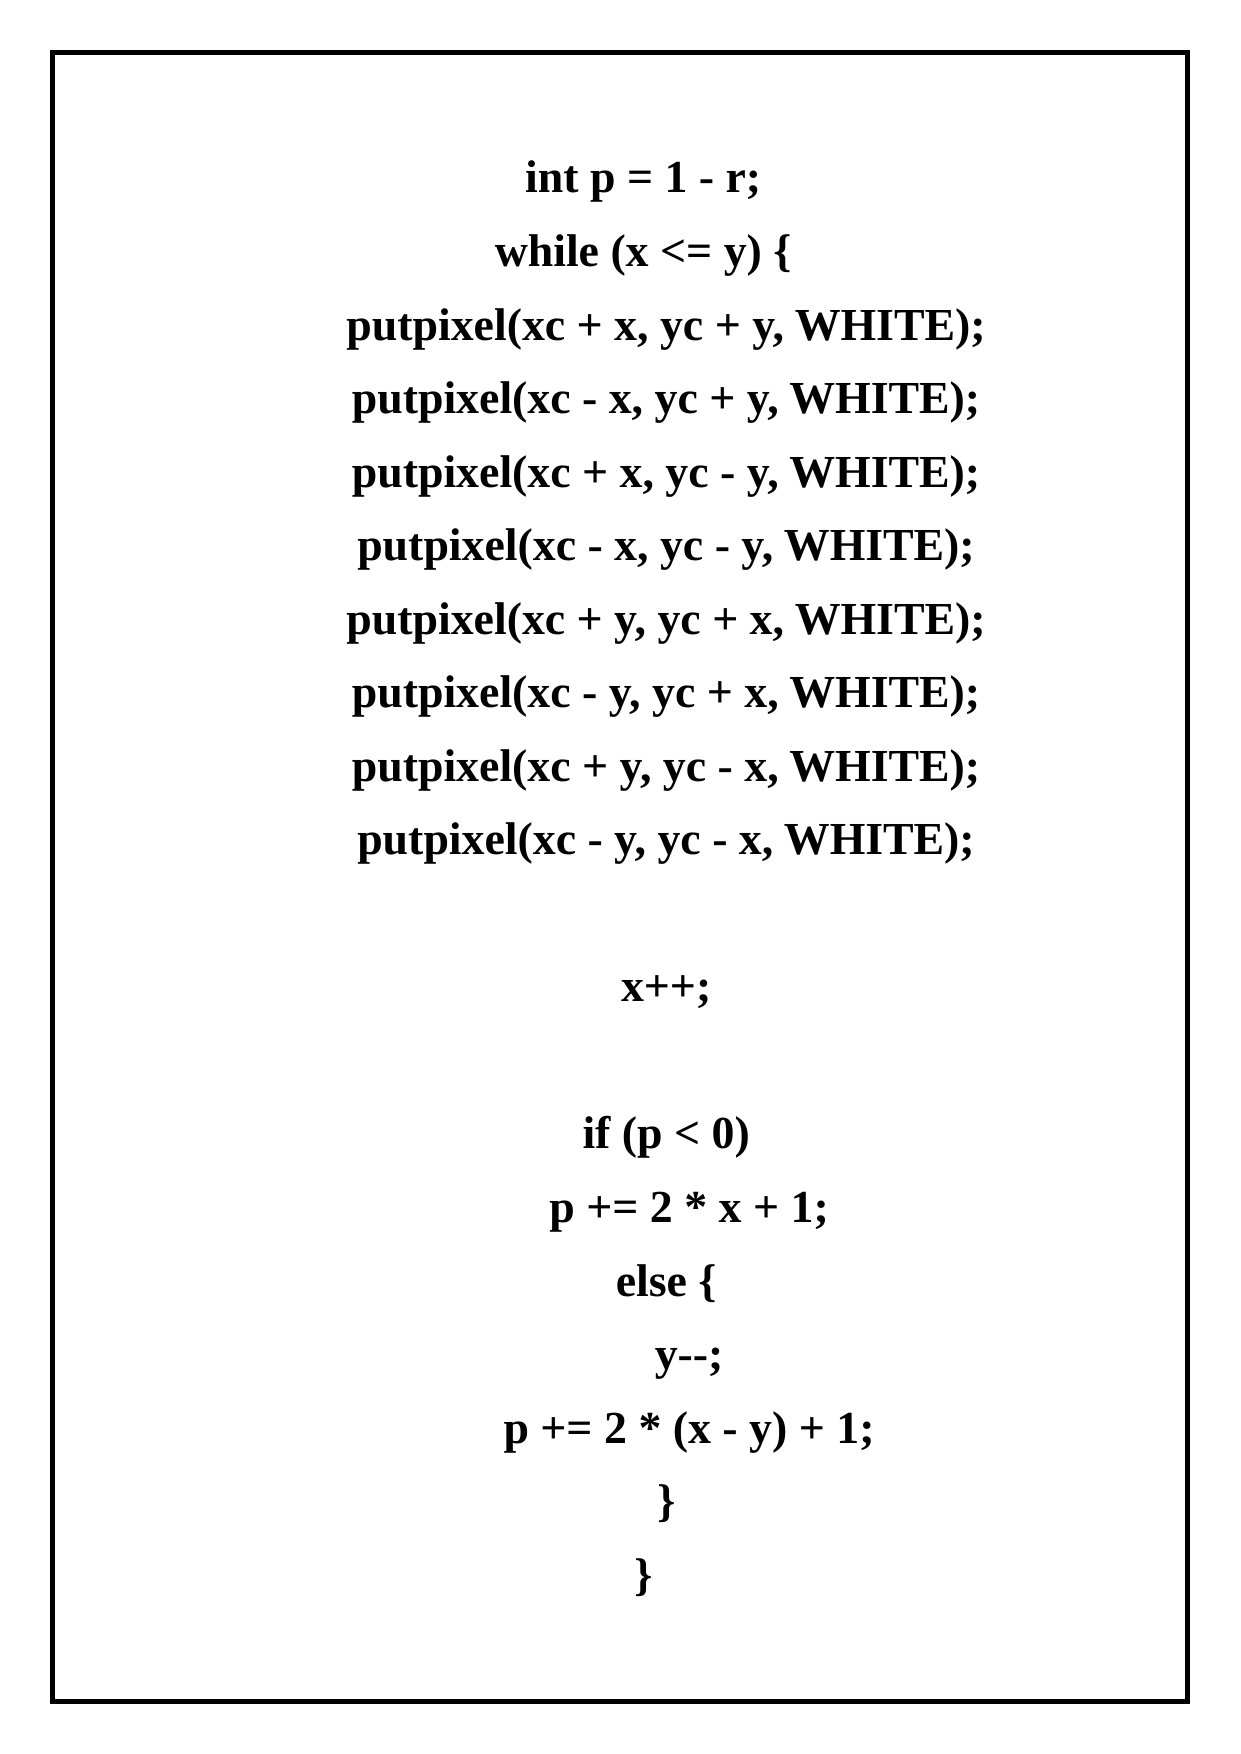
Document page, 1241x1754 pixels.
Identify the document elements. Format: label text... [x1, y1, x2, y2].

text while (x <= y) { [150, 223, 1090, 276]
text putpixel(xc + x, yc + y, WHITE); [150, 297, 1090, 350]
text putpixel(xc - x, yc + y, WHITE); [150, 371, 1090, 423]
text putpixel(xc + y, yc + x, WHITE); [150, 591, 1090, 644]
text } [150, 1474, 1090, 1526]
text putpixel(xc + x, yc - y, WHITE); [150, 444, 1090, 497]
text p += 2 * (x - y) + 1; [150, 1400, 1090, 1453]
text putpixel(xc + y, yc - x, WHITE); [150, 738, 1090, 791]
text if (p < 0) [150, 1106, 1090, 1159]
text int p = 1 - r; [150, 150, 1090, 203]
text } [150, 1547, 1090, 1600]
text else { [150, 1253, 1090, 1306]
text putpixel(xc - x, yc - y, WHITE); [150, 518, 1090, 570]
text putpixel(xc - y, yc + x, WHITE); [150, 665, 1090, 717]
text y--; [150, 1327, 1090, 1379]
text putpixel(xc - y, yc - x, WHITE); [150, 812, 1090, 864]
text p += 2 * x + 1; [150, 1179, 1090, 1232]
text x++; [150, 959, 1090, 1012]
